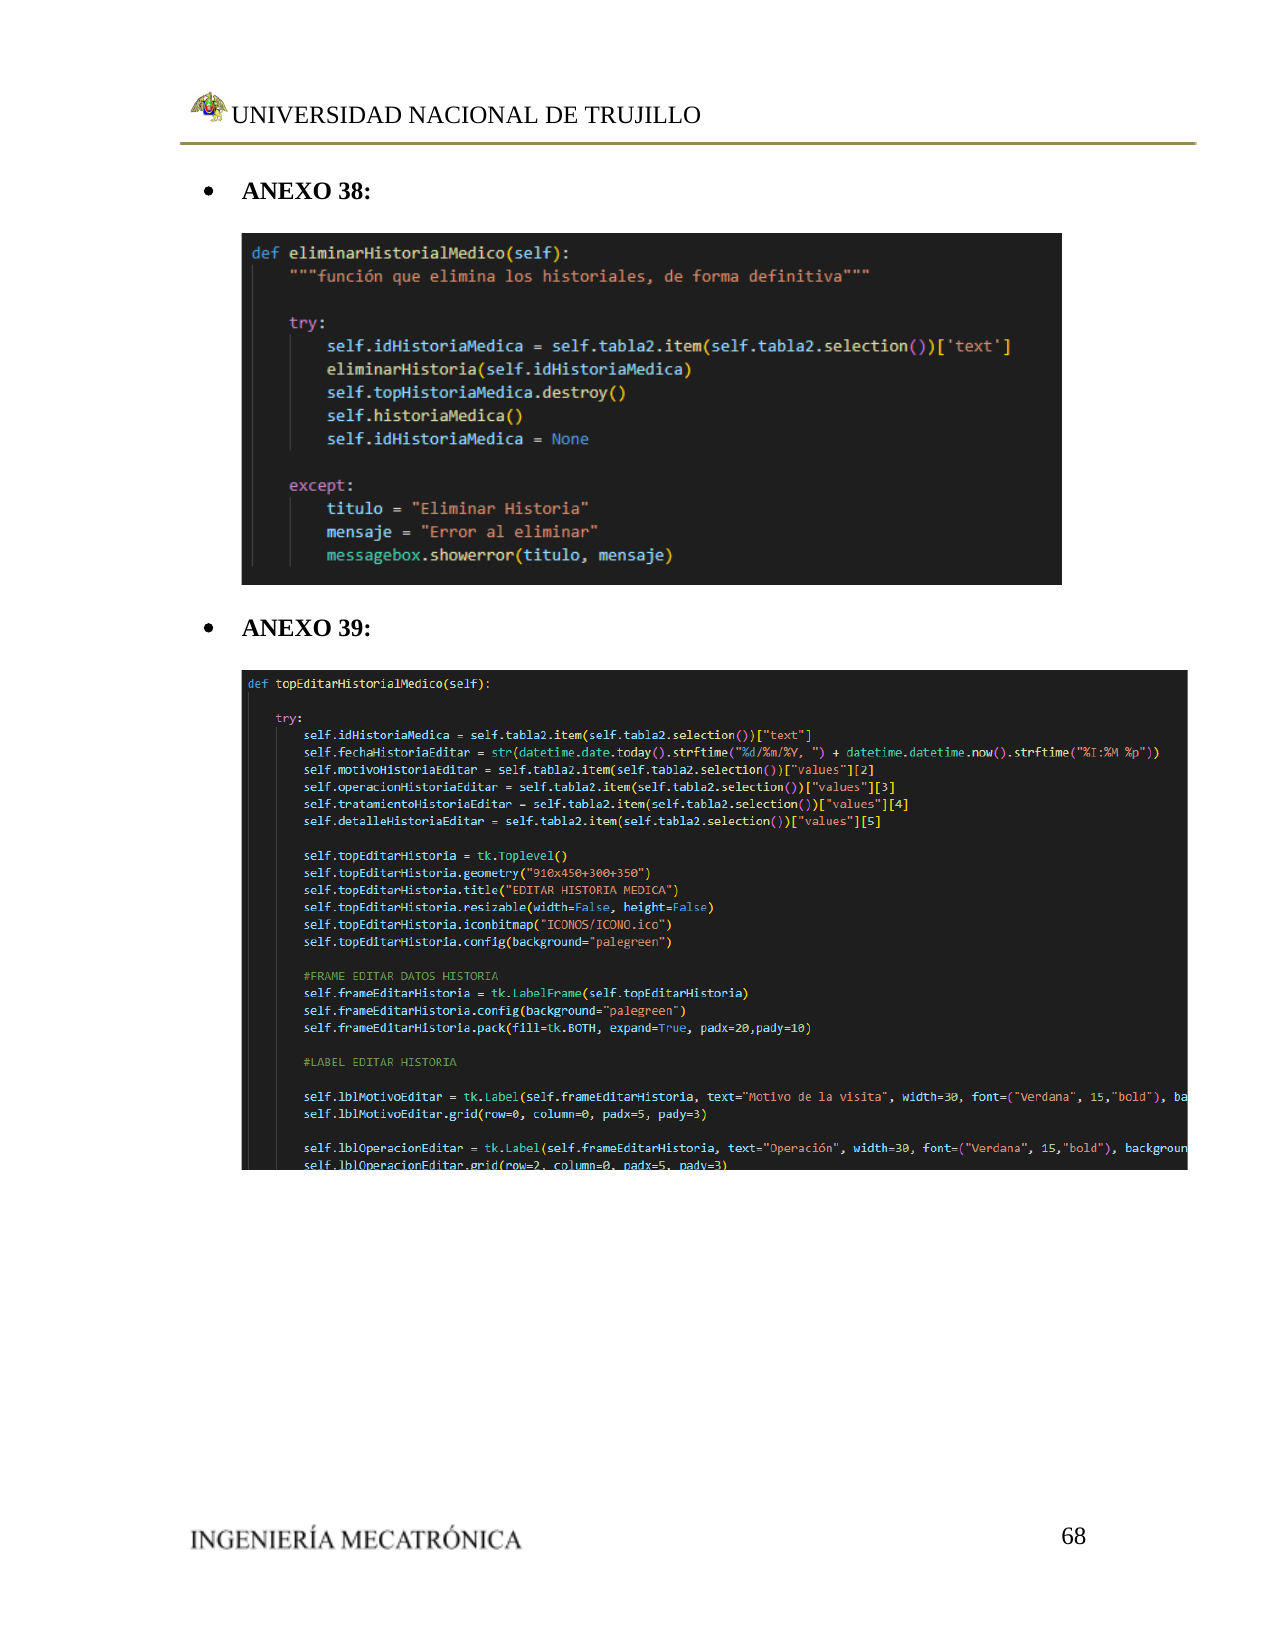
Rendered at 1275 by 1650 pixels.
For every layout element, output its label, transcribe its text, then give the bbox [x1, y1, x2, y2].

list ANEXO 38: [204, 176, 1112, 205]
picture [176, 1509, 569, 1570]
picture [241, 233, 1062, 585]
picture [190, 91, 228, 123]
list ANEXO 39: [204, 613, 1112, 642]
picture [241, 670, 1188, 1170]
